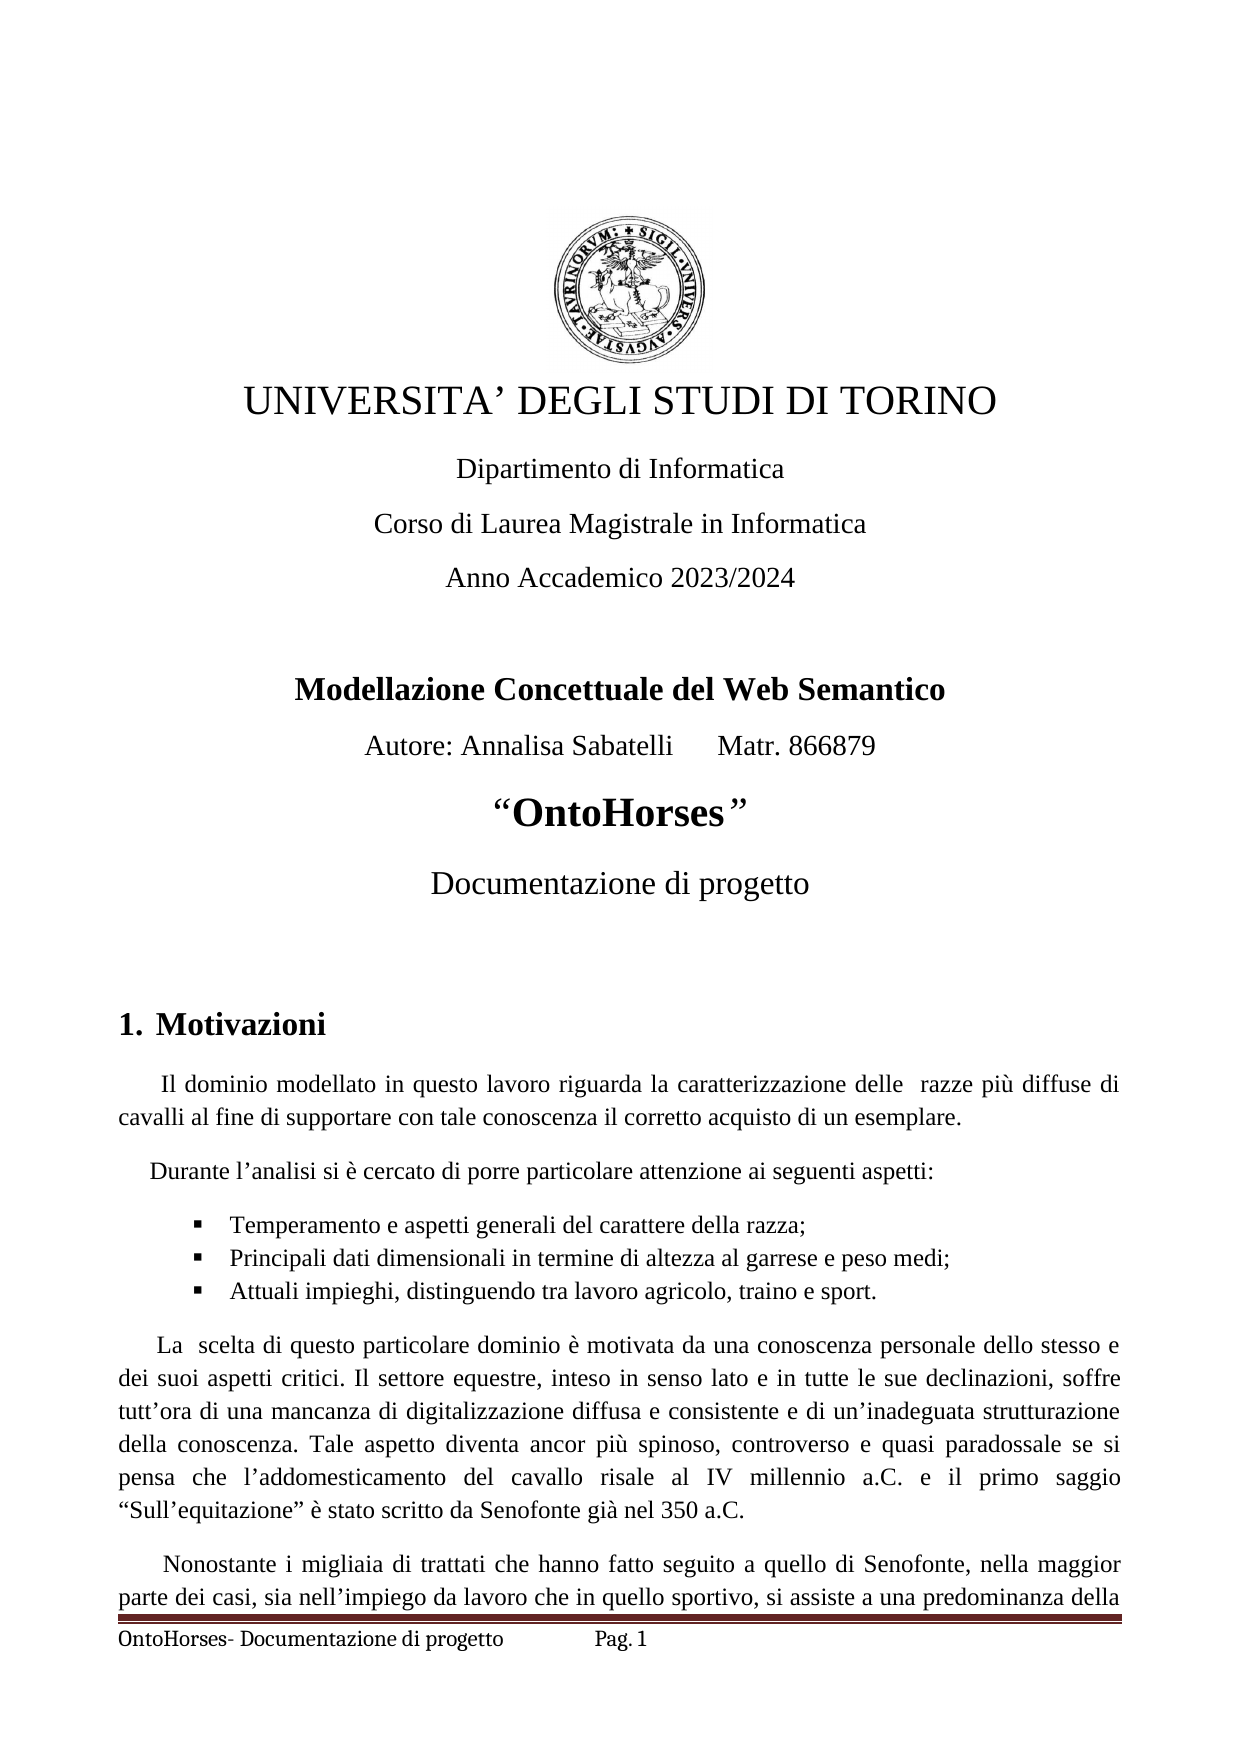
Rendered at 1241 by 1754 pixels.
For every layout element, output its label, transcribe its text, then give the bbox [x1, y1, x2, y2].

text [118, 1549, 1122, 1610]
text Dipartimento di Informatica [118, 451, 1122, 485]
text La scelta di questo particolare dominio è motivata da una conoscenza personale dello stesso e dei suoi aspetti critici. Il settore equestre, inteso in senso lato e in tutte le sue declinazioni, soffre tutt’ora di una mancanza di digitalizzazione diffusa e consistente e di un’inadeguata strutturazione della conoscenza. Tale aspetto diventa ancor più spinoso, controverso e quasi paradossale se si pensa che l’addomesticamento del cavallo risale al IV millennio a.C. e il primo saggio “Sull’equitazione” è stato scritto da Senofonte già nel 350 a.C. [118, 1330, 1122, 1523]
text Autore: Annalisa Sabatelli Matr. 866879 [118, 728, 1122, 762]
list Attuali impieghi, distinguendo tra lavoro agricolo, traino e sport. [192, 1276, 1122, 1304]
picture [546, 206, 713, 373]
text UNIVERSITA’ DEGLI STUDI DI TORINO [118, 375, 1122, 423]
list Temperamento e aspetti generali del carattere della razza; [192, 1210, 1122, 1238]
list Principali dati dimensionali in termine di altezza al garrese e peso medi; [192, 1243, 1122, 1272]
text Anno Accademico 2023/2024 [118, 560, 1122, 594]
text Il dominio modellato in questo lavoro riguarda la caratterizzazione delle razze più diffuse di cavalli al fine di supportare con tale conoscenza il corretto acquisto di un esemplare. [118, 1069, 1122, 1131]
list Motivazioni [118, 1004, 1122, 1042]
text Corso di Laurea Magistrale in Informatica [118, 506, 1122, 539]
text Modellazione Concettuale del Web Semantico [118, 669, 1122, 707]
text “OntoHorses” [118, 787, 1122, 835]
text Documentazione di progetto [118, 863, 1122, 902]
text Durante l’analisi si è cercato di porre particolare attenzione ai seguenti aspetti: [118, 1156, 1122, 1185]
